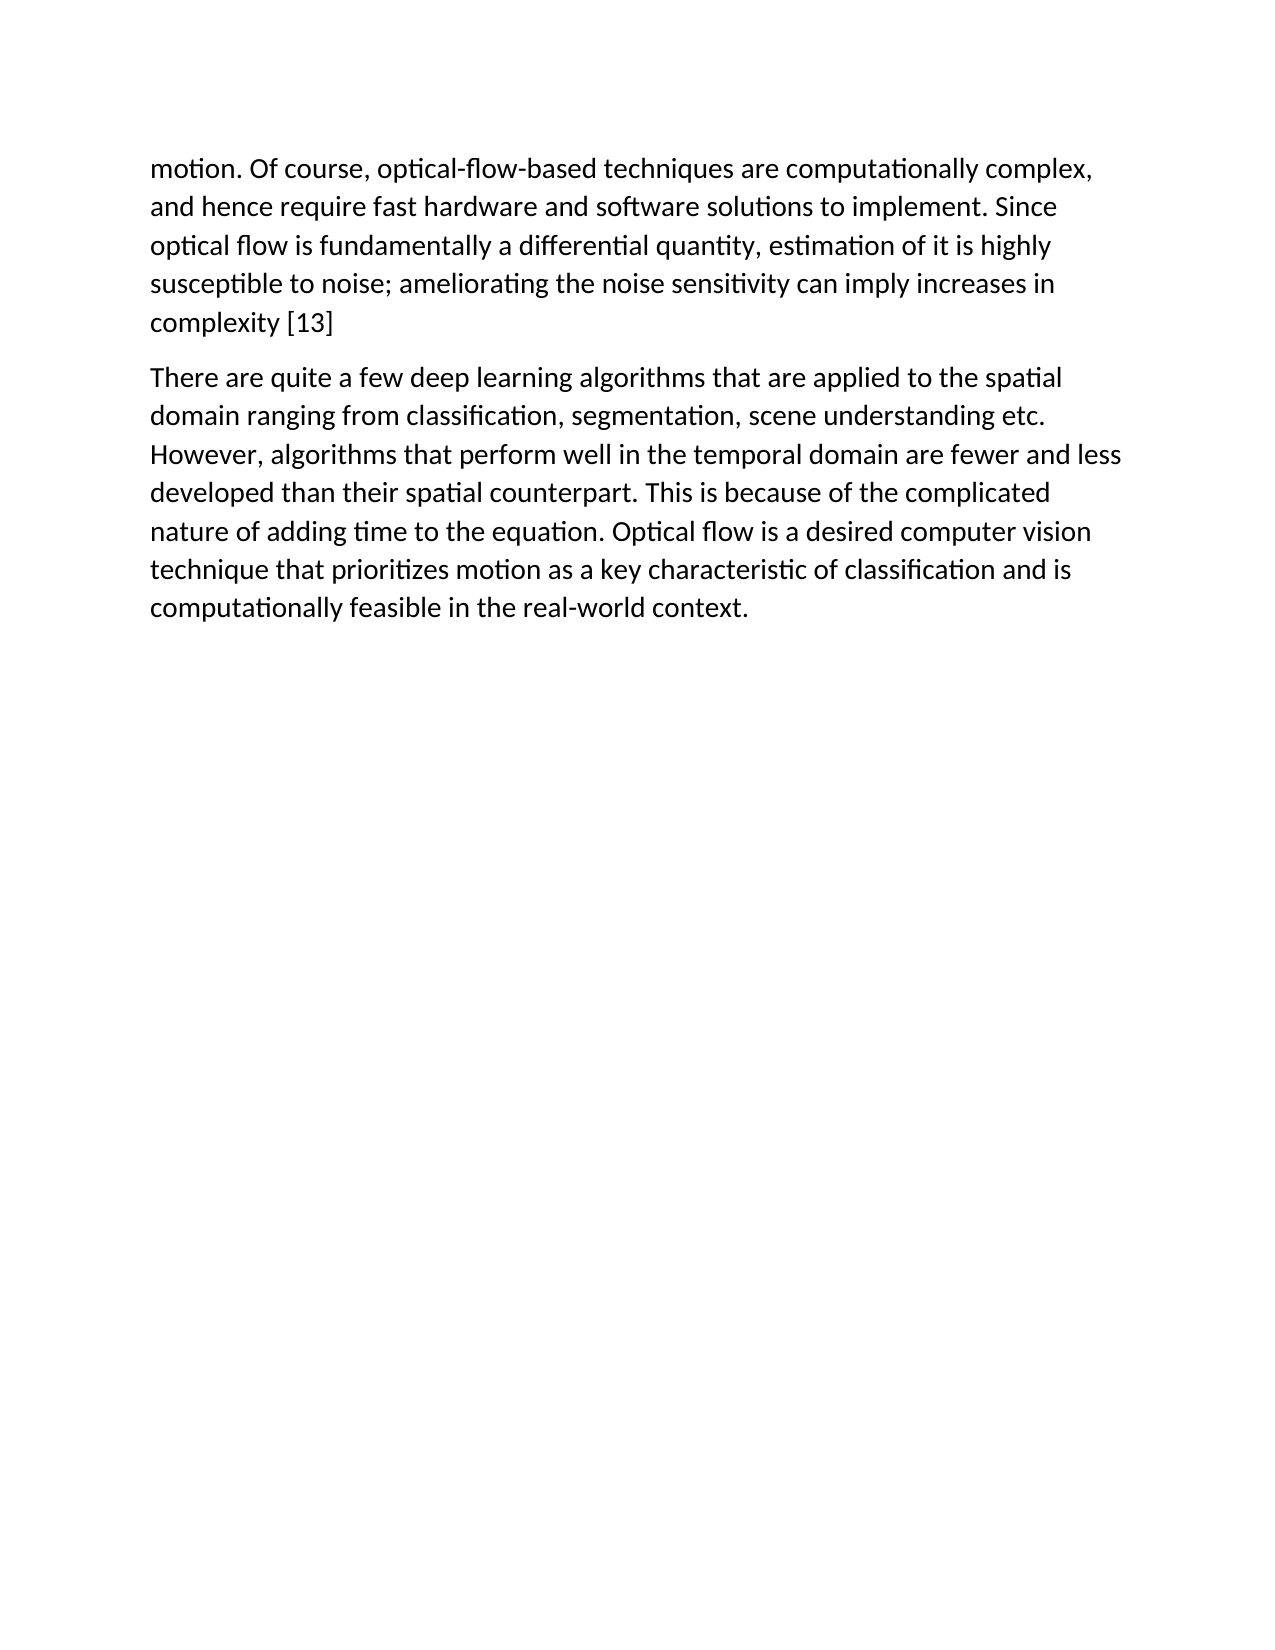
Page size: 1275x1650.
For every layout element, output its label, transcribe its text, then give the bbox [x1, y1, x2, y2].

text There are quite a few deep learning algorithms that are applied to the spatial domain ranging from classification, segmentation, scene understanding etc. However, algorithms that perform well in the temporal domain are fewer and less developed than their spatial counterpart. This is because of the complicated nature of adding time to the equation. Optical flow is a desired computer vision technique that prioritizes motion as a key characteristic of classification and is computationally feasible in the real-world context. [150, 359, 1125, 625]
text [150, 150, 1125, 339]
